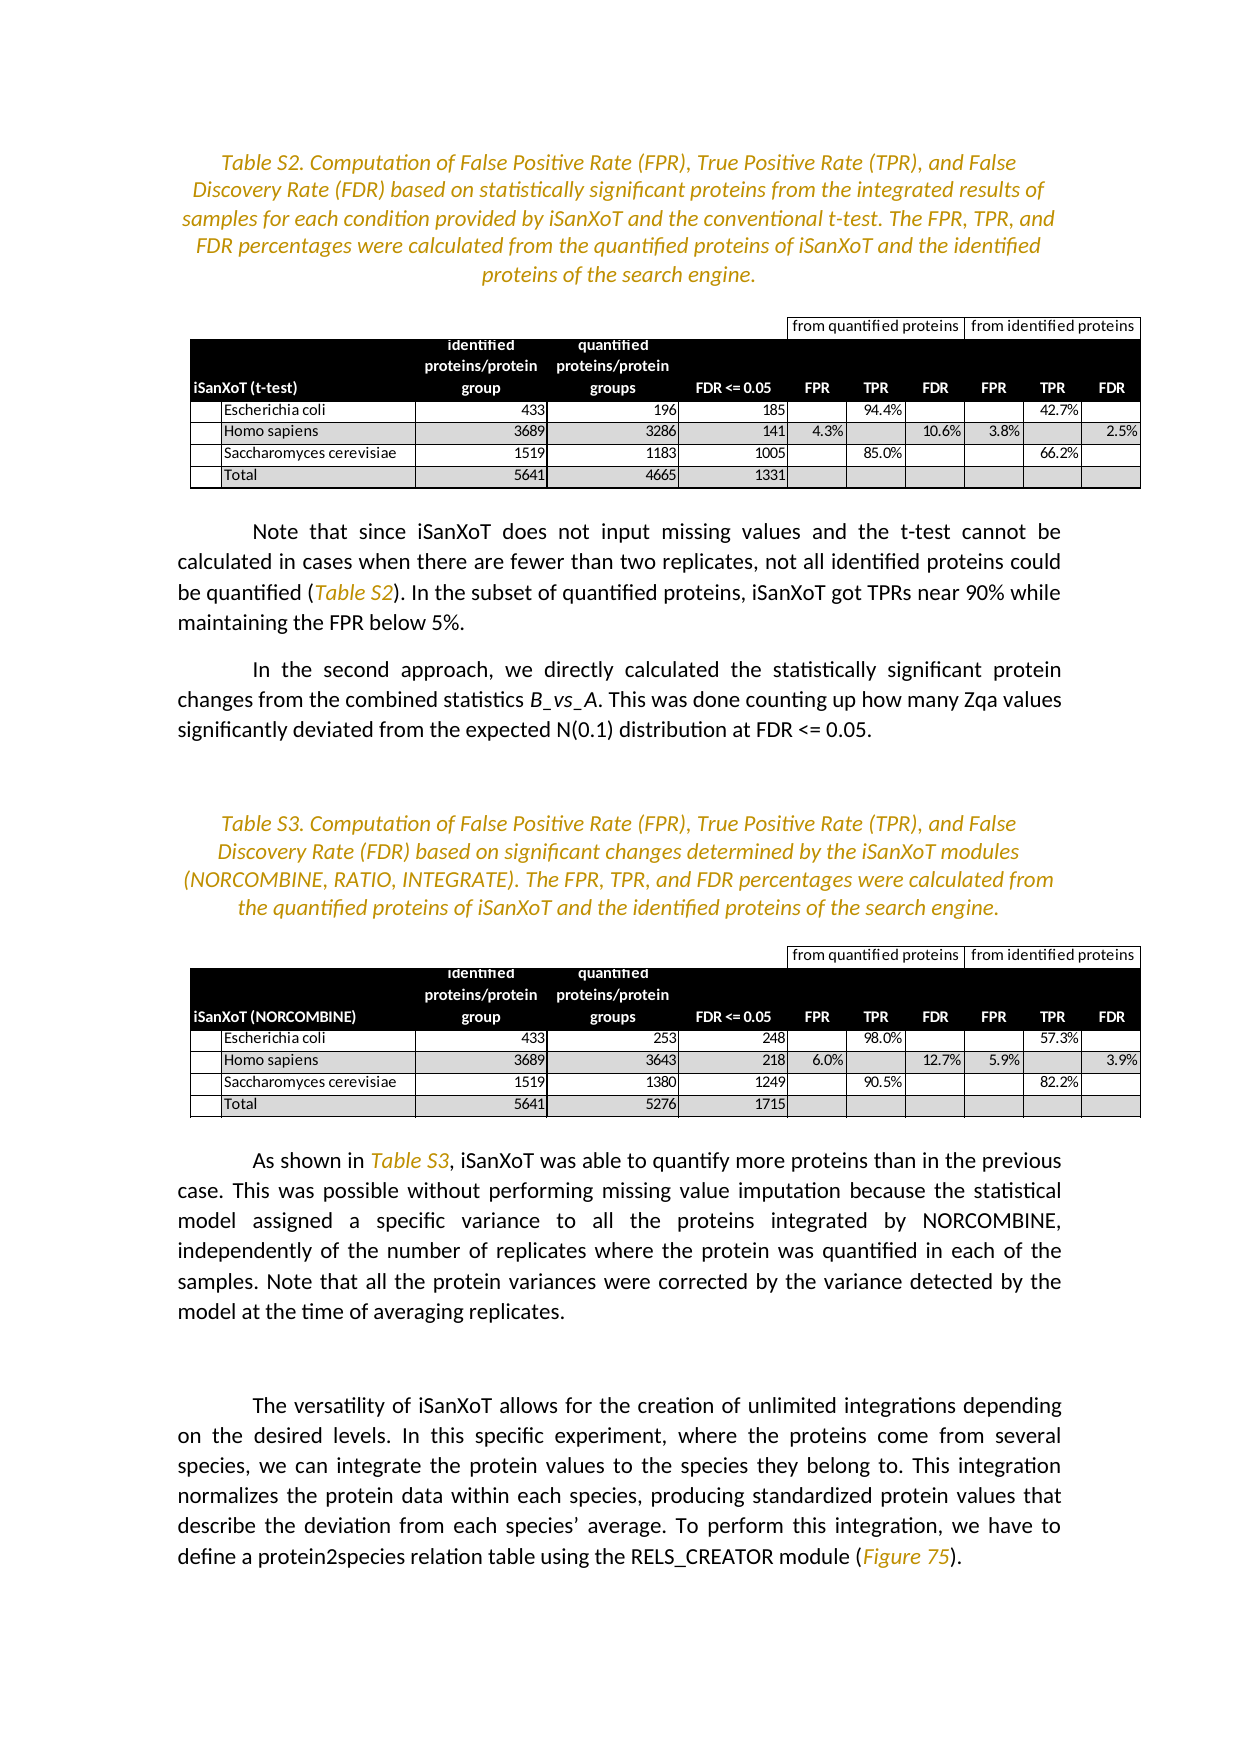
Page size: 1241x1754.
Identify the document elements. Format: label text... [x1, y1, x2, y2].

text The versatility of iSanXoT allows for the creation of unlimited integrations depending on the desired levels. In this specific experiment, where the proteins come from several species, we can integrate the protein values to the species they belong to. This integration normalizes the protein data within each species, producing standardized protein values that describe the deviation from each species’ average. To perform this integration, we have to define a protein2species relation table using the RELS_CREATOR module (Figure 75). [177, 1391, 1063, 1570]
text In the second approach, we directly calculated the statistically significant protein changes from the combined statistics B_vs_A. This was done counting up how many Zqa values significantly deviated from the expected N(0.1) distribution at FDR <= 0.05. [177, 655, 1063, 743]
text Table S2. Computation of False Positive Rate (FPR), True Positive Rate (TPR), and False Discovery Rate (FDR) based on statistically significant proteins from the integrated results of samples for each condition provided by iSanXoT and the conventional t-test. The FPR, TPR, and FDR percentages were calculated from the quantified proteins of iSanXoT and the identified proteins of the search engine. [177, 148, 1063, 288]
text Table S3. Computation of False Positive Rate (FPR), True Positive Rate (TPR), and False Discovery Rate (FDR) based on significant changes determined by the iSanXoT modules (NORCOMBINE, RATIO, INTEGRATE). The FPR, TPR, and FDR percentages were calculated from the quantified proteins of iSanXoT and the identified proteins of the search engine. [177, 809, 1063, 921]
text As shown in Table S3, iSanXoT was able to quantify more proteins than in the previous case. This was possible without performing missing value imputation because the statistical model assigned a specific variance to all the proteins integrated by NORCOMBINE, independently of the number of replicates where the protein was quantified in each of the samples. Note that all the protein variances were corrected by the variance detected by the model at the time of averaging replicates. [177, 1146, 1063, 1325]
text Note that since iSanXoT does not input missing values and the t-test cannot be calculated in cases when there are fewer than two replicates, not all identified proteins could be quantified (Table S2). In the subset of quantified proteins, iSanXoT got TPRs near 90% while maintaining the FPR below 5%. [177, 517, 1063, 636]
